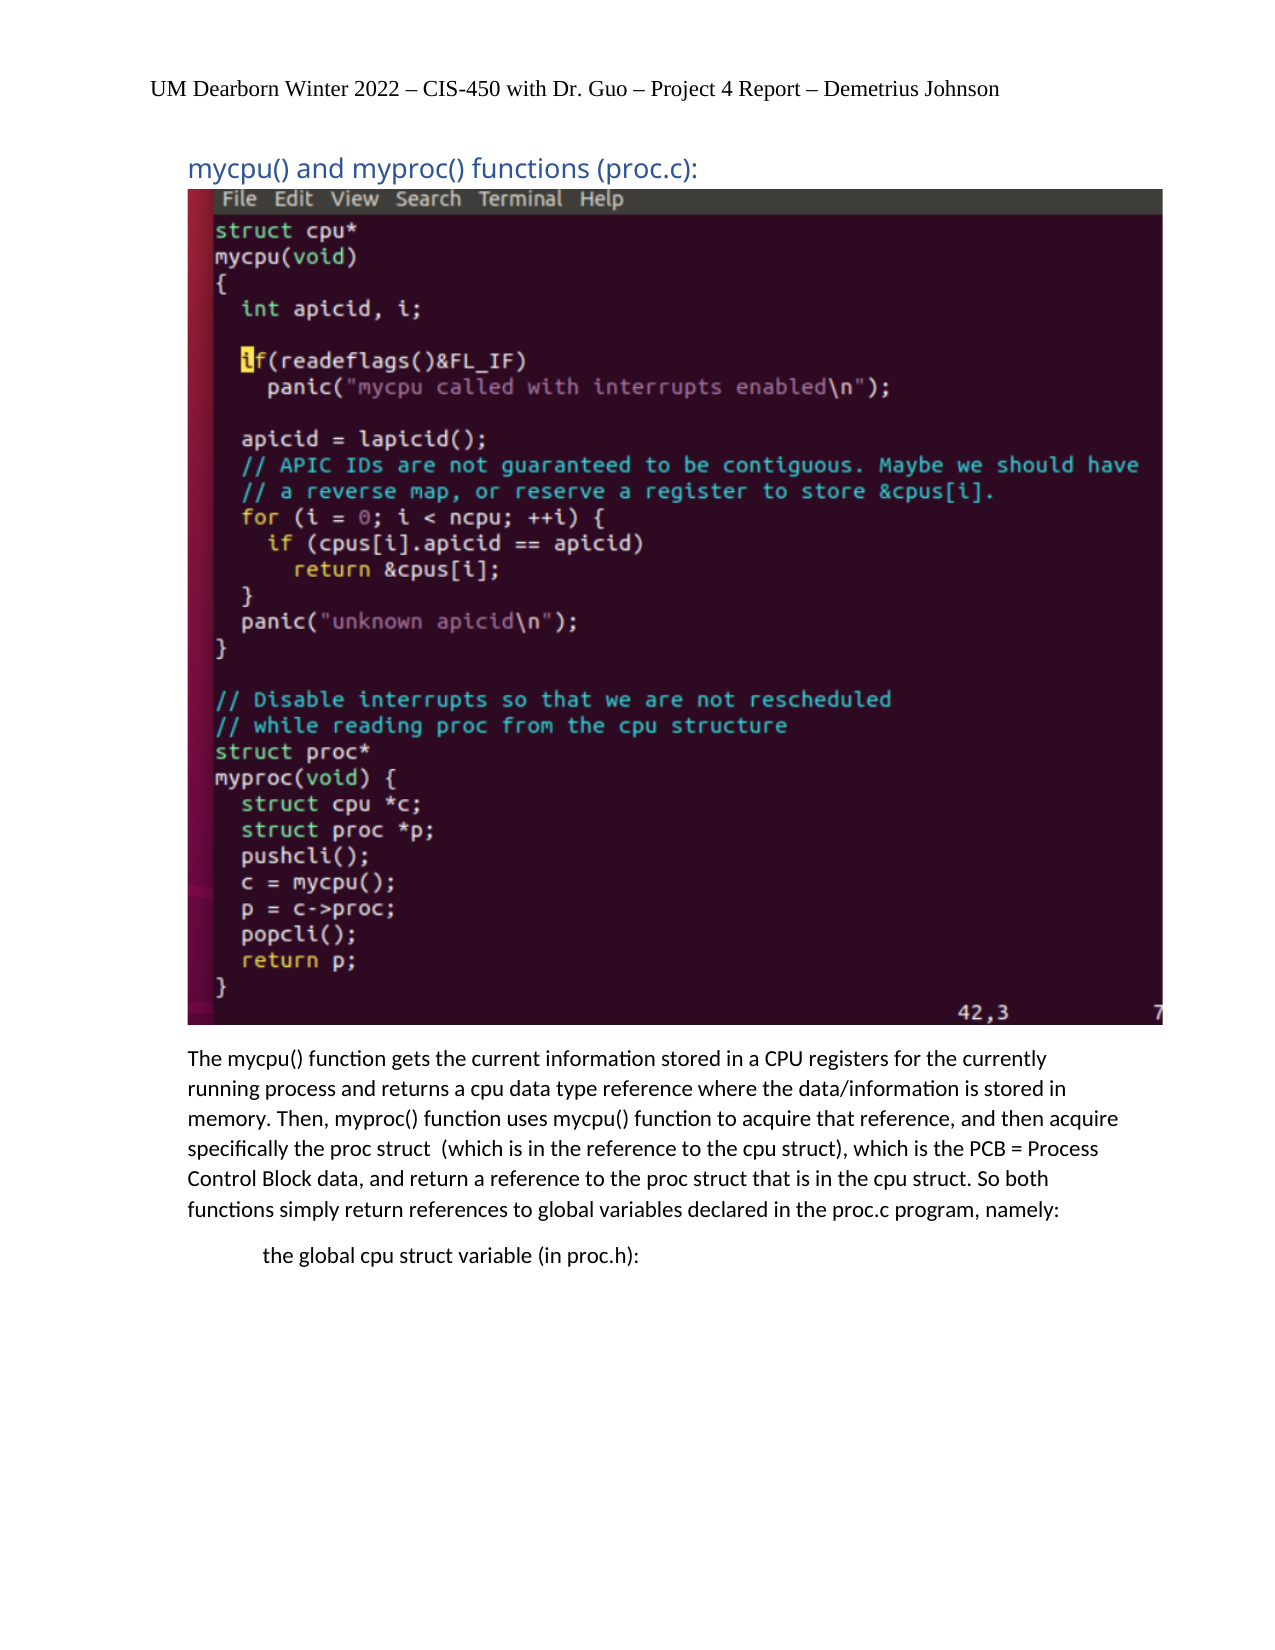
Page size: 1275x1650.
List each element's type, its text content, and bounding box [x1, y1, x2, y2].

picture [187, 189, 1163, 1025]
text The mycpu() function gets the current information stored in a CPU registers for the currently running process and returns a cpu data type reference where the data/information is stored in memory. Then, myproc() function uses mycpu() function to acquire that reference, and then acquire specifically the proc struct (which is in the reference to the cpu struct), which is the PCB = Process Control Block data, and return a reference to the proc struct that is in the cpu struct. So both functions simply return references to global variables declared in the proc.c program, namely: [187, 1044, 1125, 1223]
subtitle mycpu() and myproc() functions (proc.c): [187, 150, 1125, 187]
text the global cpu struct variable (in proc.h): [262, 1242, 1125, 1270]
